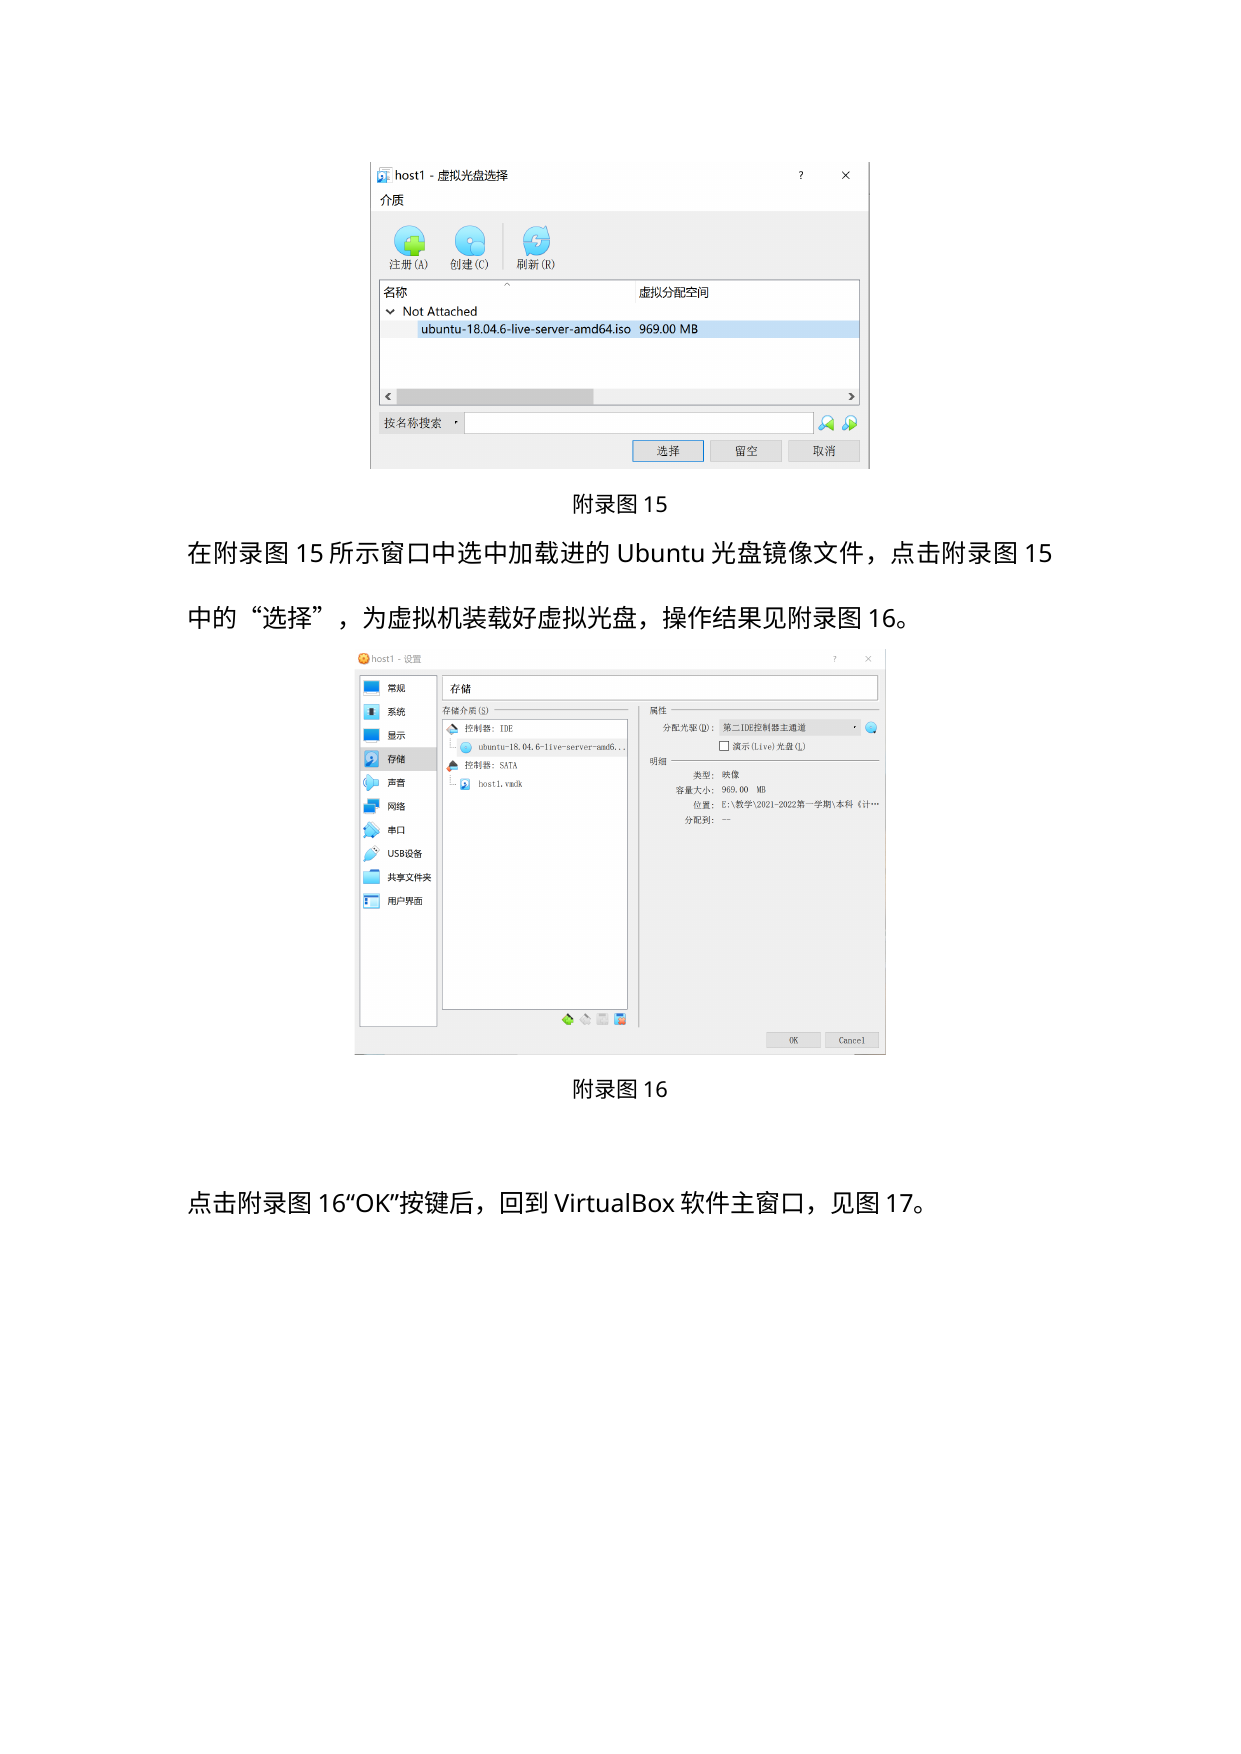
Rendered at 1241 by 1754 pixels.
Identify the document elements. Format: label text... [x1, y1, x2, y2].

list 附录图15 [187, 487, 1053, 519]
picture [370, 162, 870, 469]
list 附录图16 [187, 1072, 1053, 1104]
picture [354, 649, 886, 1055]
text 在附录图15所示窗口中选中加载进的Ubuntu光盘镜像文件，点击附录图15中的“选择”，为虚拟机装载好虚拟光盘，操作结果见附录图16。 [187, 519, 1053, 649]
text 点击附录图16“OK”按键后，回到VirtualBox软件主窗口，见图17。 [187, 1169, 1053, 1234]
